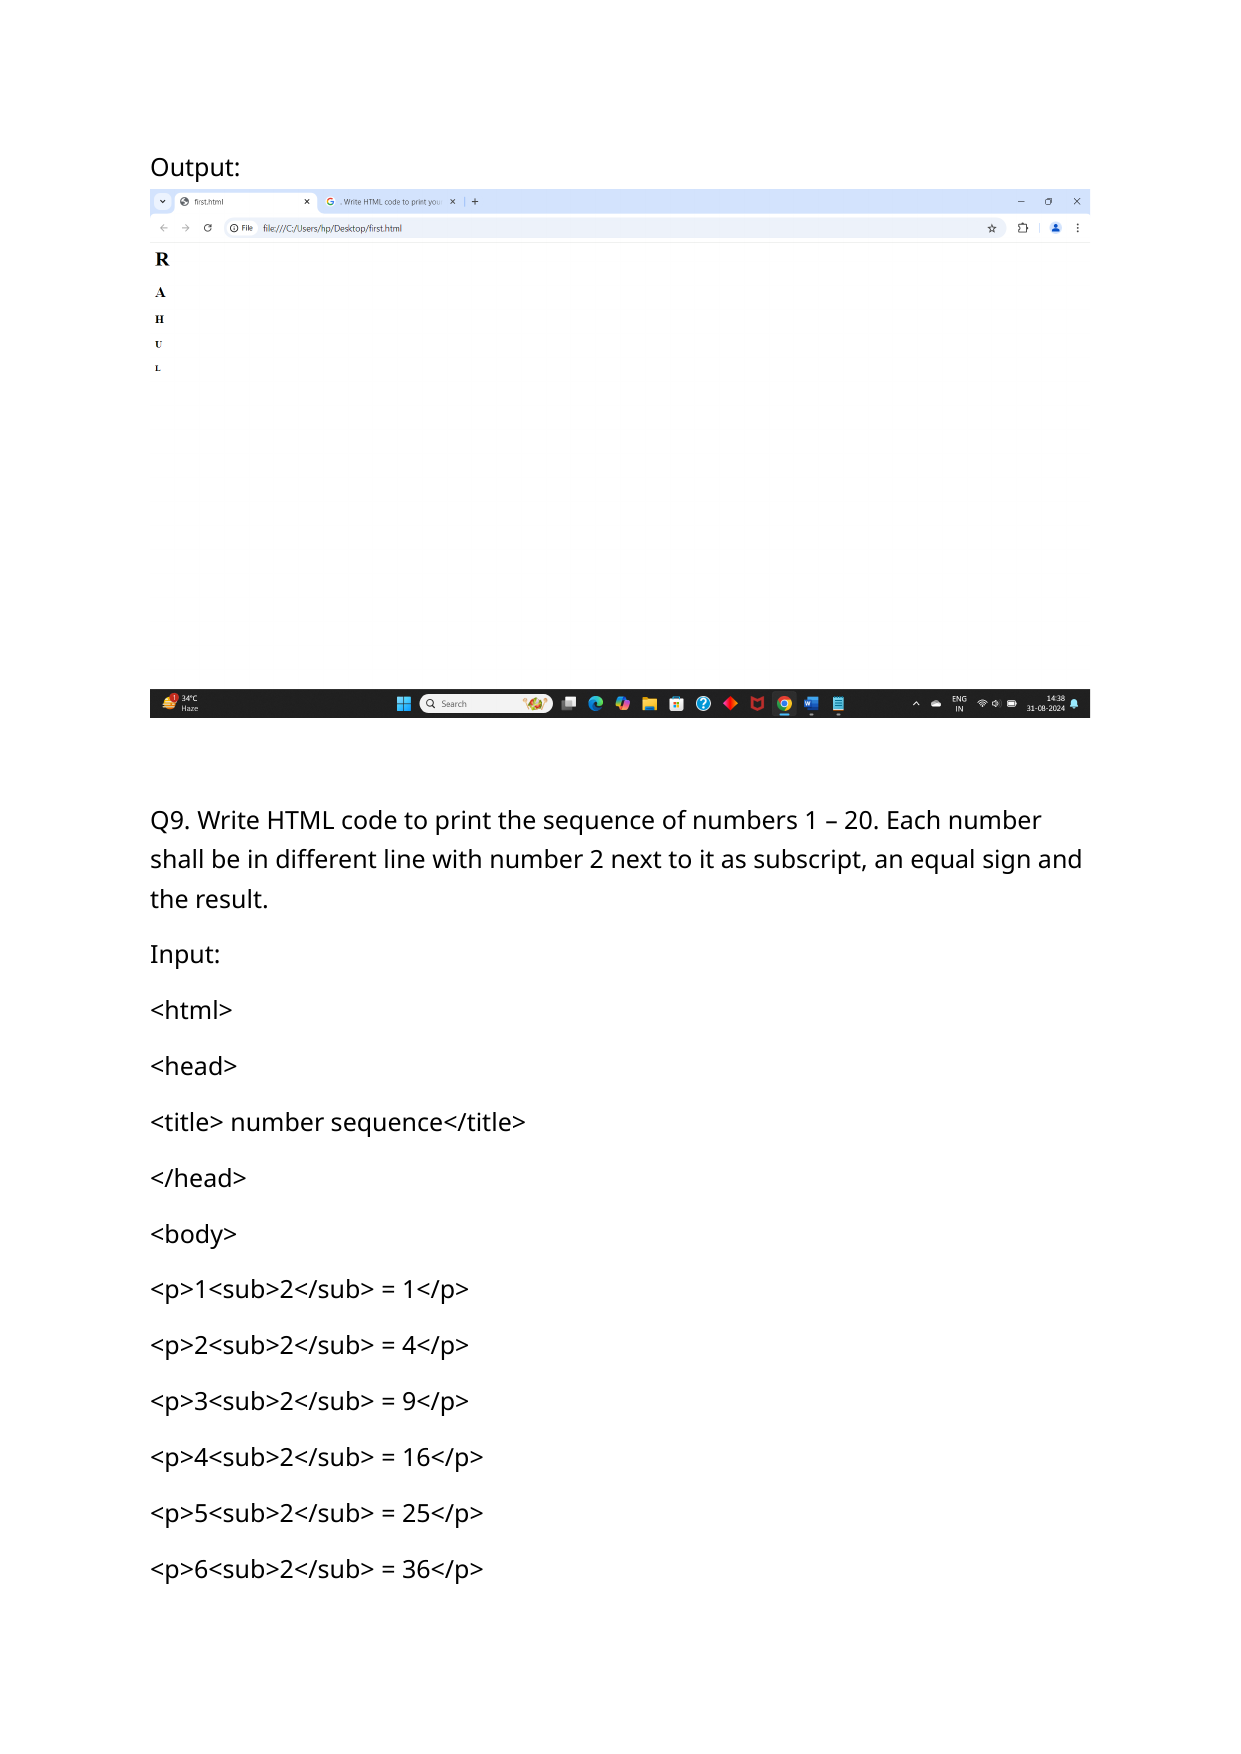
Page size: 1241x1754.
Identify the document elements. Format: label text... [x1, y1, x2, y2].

text </head> [150, 1160, 1090, 1194]
text <p>2<sub>2</sub> = 4</p> [150, 1328, 1090, 1362]
text Output: [150, 150, 1090, 189]
text Q9. Write HTML code to print the sequence of numbers 1 – 20. Each number shall be in different line with number 2 next to it as subscript, an equal sign and the result. [150, 803, 1090, 915]
text <p>6<sub>2</sub> = 36</p> [150, 1551, 1090, 1585]
text <p>3<sub>2</sub> = 9</p> [150, 1384, 1090, 1418]
picture [150, 189, 1091, 718]
text <p>1<sub>2</sub> = 1</p> [150, 1272, 1090, 1306]
text <title> number sequence</title> [150, 1104, 1090, 1139]
text <html> [150, 993, 1090, 1027]
text <p>5<sub>2</sub> = 25</p> [150, 1495, 1090, 1529]
text <head> [150, 1049, 1090, 1083]
text <p>4<sub>2</sub> = 16</p> [150, 1439, 1090, 1474]
text <body> [150, 1216, 1090, 1250]
text Input: [150, 937, 1090, 971]
